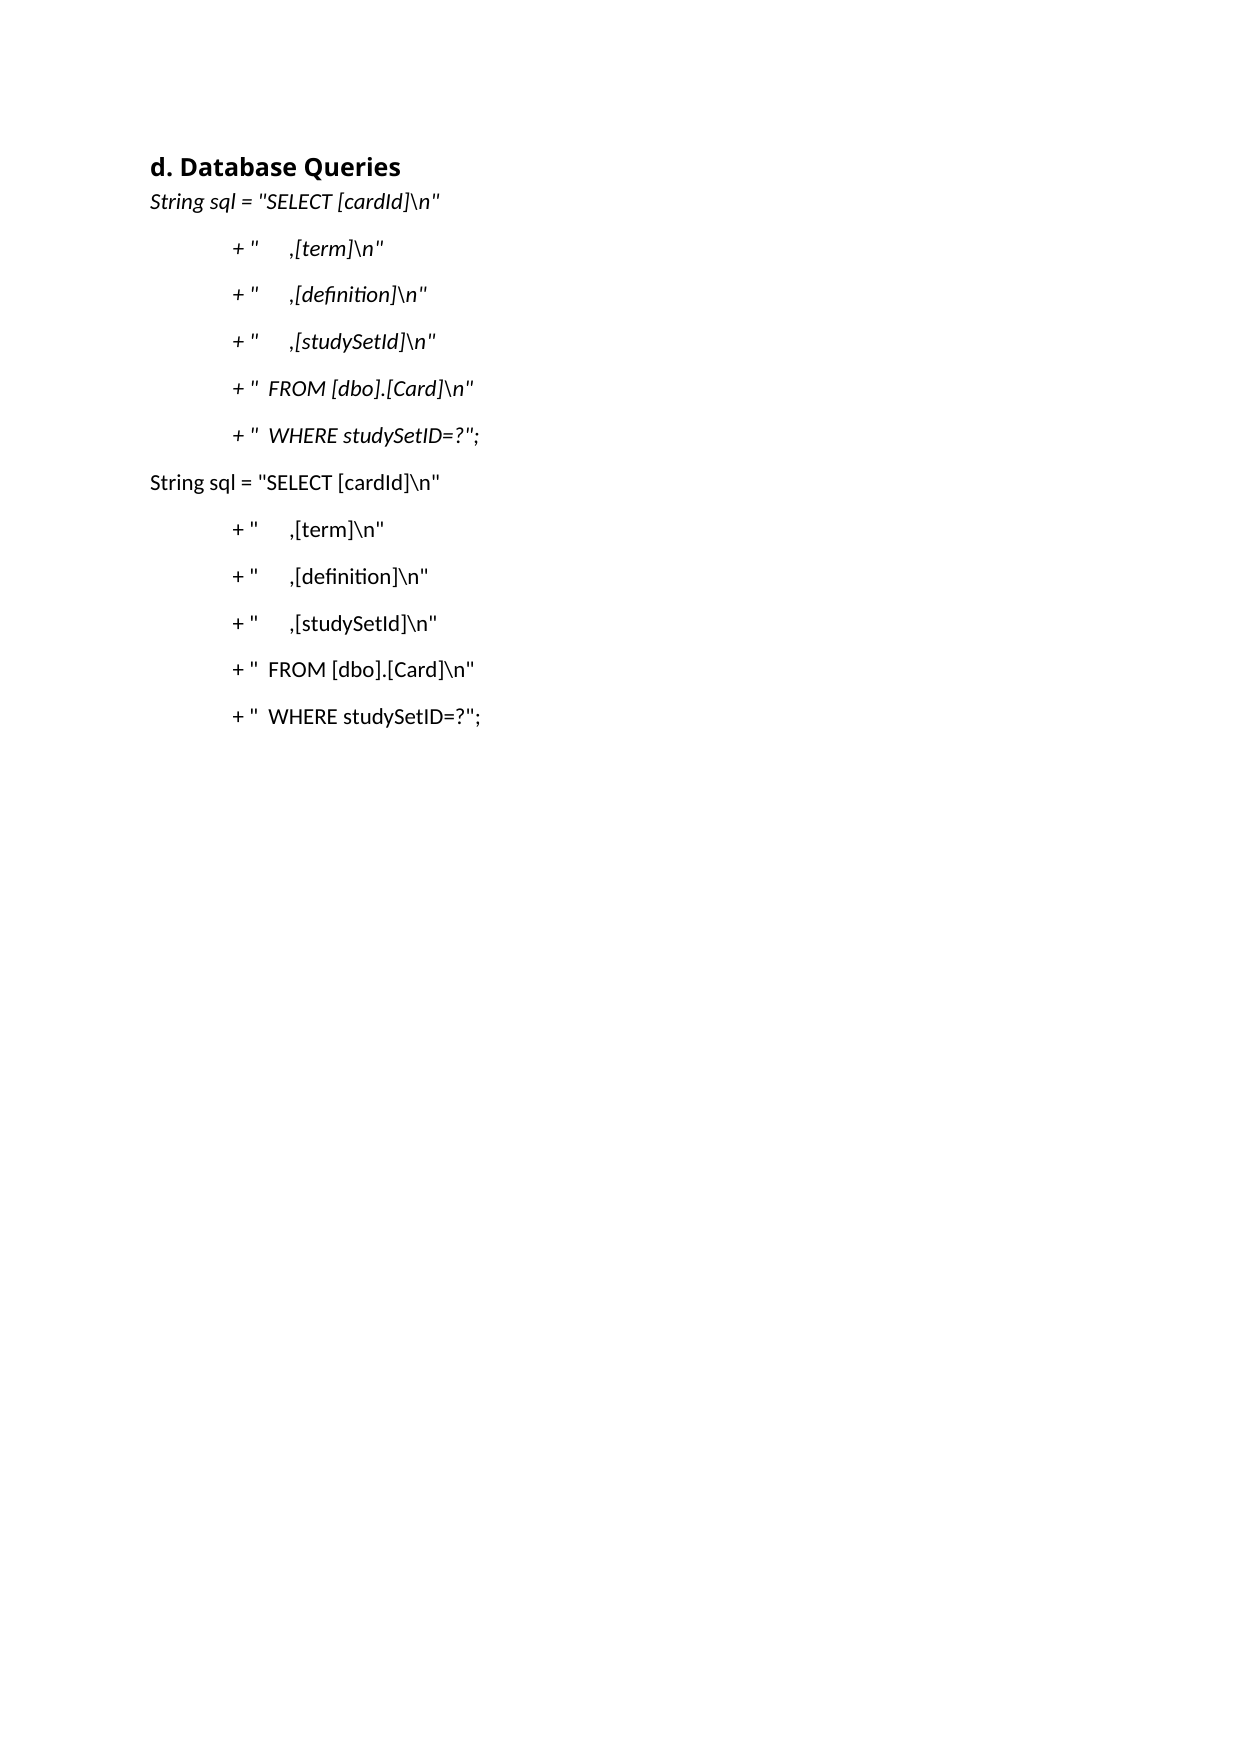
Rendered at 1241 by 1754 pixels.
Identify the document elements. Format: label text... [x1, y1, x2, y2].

text + " ,[studySetId]\n" [150, 327, 1093, 355]
text + " WHERE studySetID=?"; [150, 702, 1093, 730]
text String sql = "SELECT [cardId]\n" [150, 468, 1093, 496]
text + " ,[definition]\n" [150, 562, 1093, 590]
text + " ,[studySetId]\n" [150, 609, 1093, 637]
text + " ,[definition]\n" [150, 281, 1093, 308]
text + " FROM [dbo].[Card]\n" [150, 656, 1093, 683]
text + " WHERE studySetID=?"; [150, 421, 1093, 449]
text + " ,[term]\n" [150, 515, 1093, 543]
subtitle d. Database Queries [150, 150, 1093, 184]
text String sql = "SELECT [cardId]\n" [150, 187, 1093, 215]
text + " FROM [dbo].[Card]\n" [150, 374, 1093, 402]
text + " ,[term]\n" [150, 234, 1093, 262]
